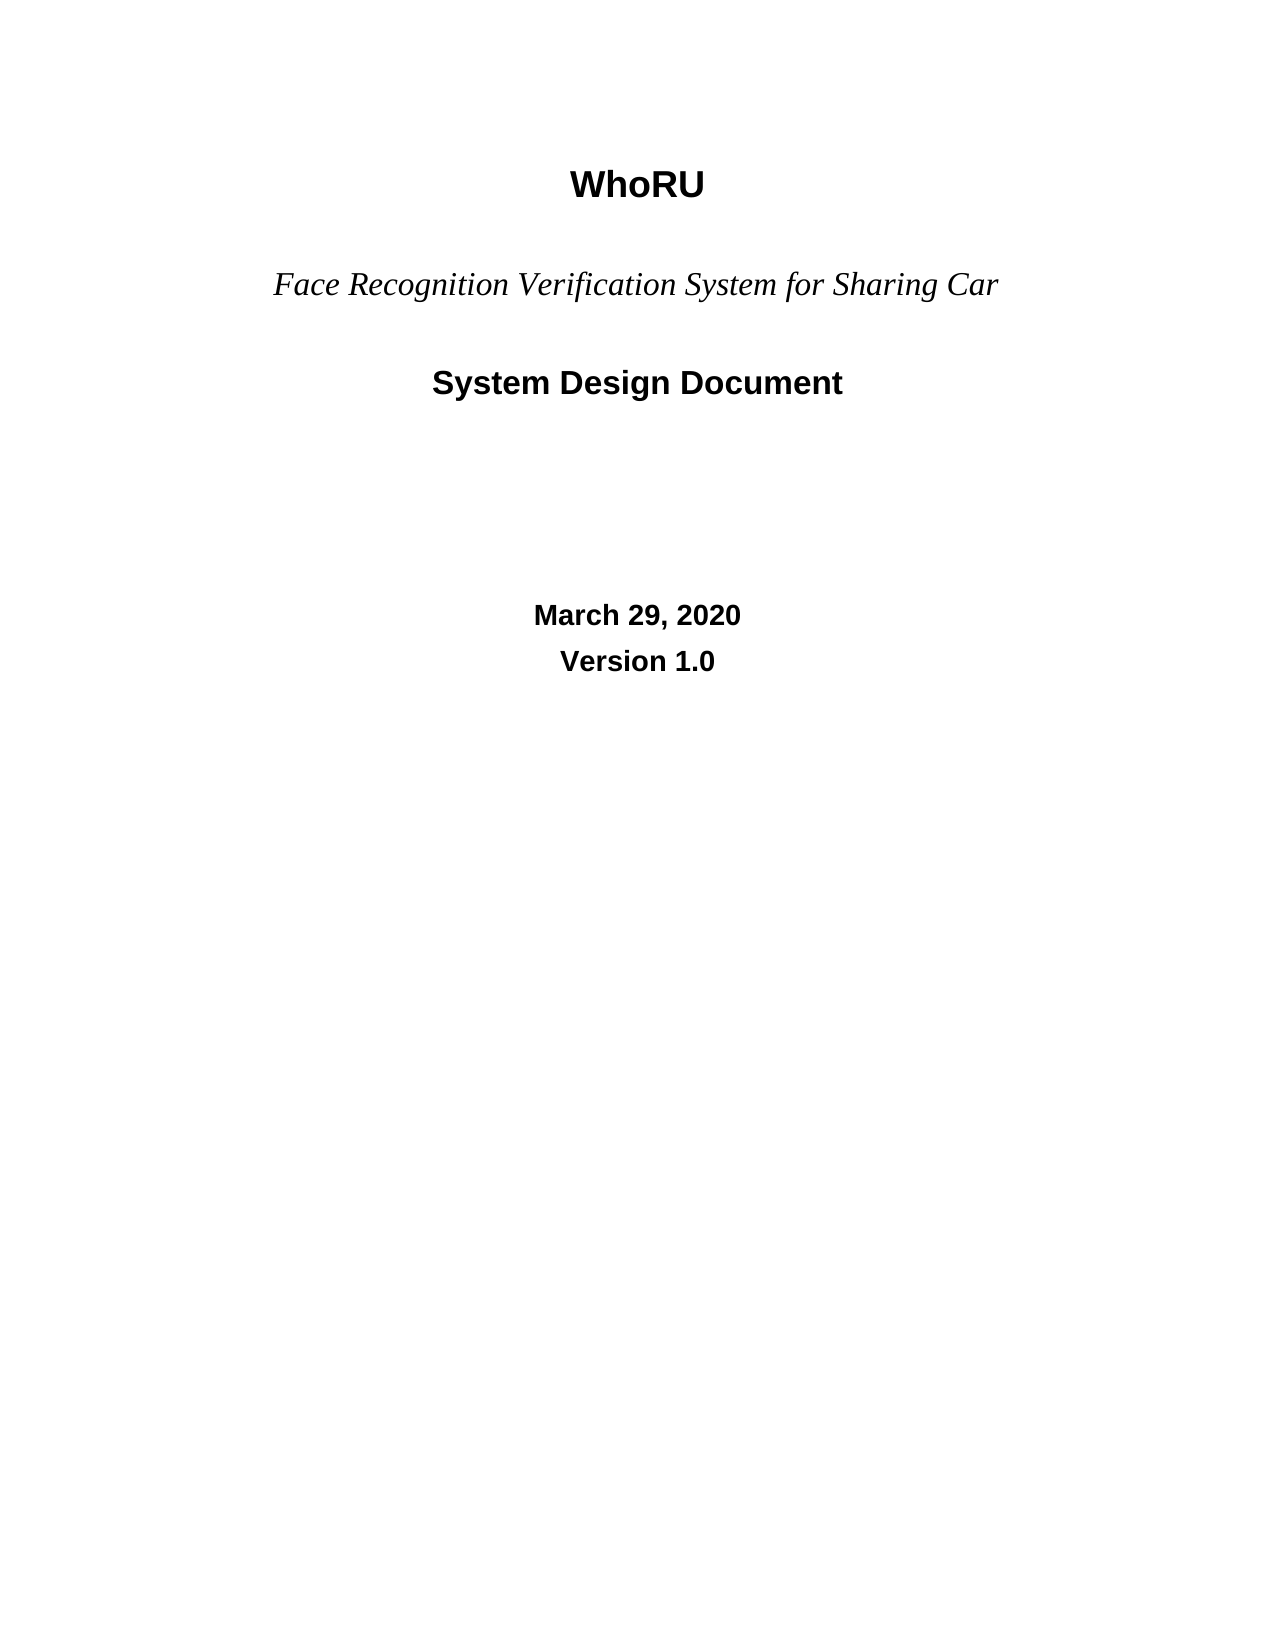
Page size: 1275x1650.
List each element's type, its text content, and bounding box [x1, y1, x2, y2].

title Version 1.0 [150, 644, 1125, 677]
title WhoRU [150, 162, 1125, 206]
title Face Recognition Verification System for Sharing Car [150, 264, 1125, 302]
title March 29, 2020 [150, 598, 1125, 631]
title System Design Document [150, 363, 1125, 402]
